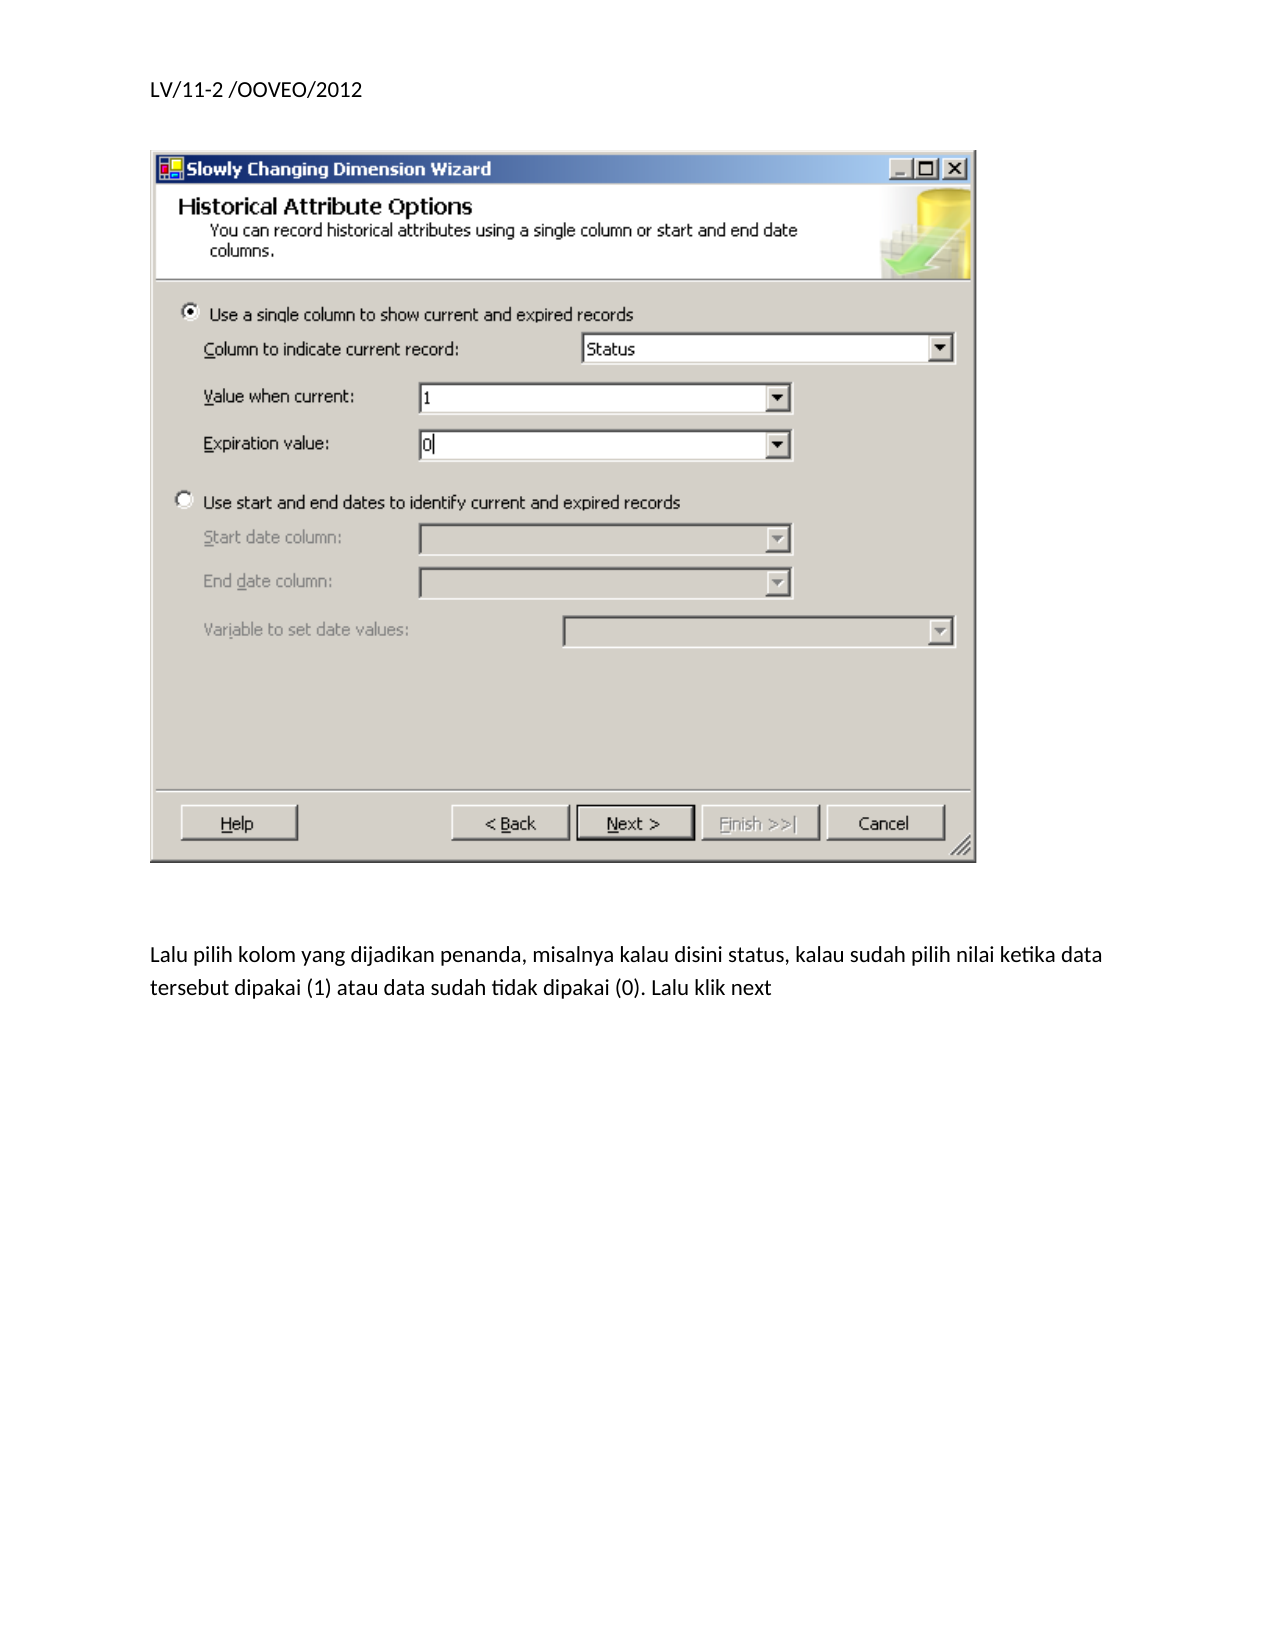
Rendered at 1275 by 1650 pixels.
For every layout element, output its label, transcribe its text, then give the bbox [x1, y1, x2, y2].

text Lalu pilih kolom yang dijadikan penanda, misalnya kalau disini status, kalau sudah pilih nilai ketika data tersebut dipakai (1) atau data sudah tidak dipakai (0). Lalu klik next [150, 941, 1125, 1001]
picture [150, 150, 977, 863]
